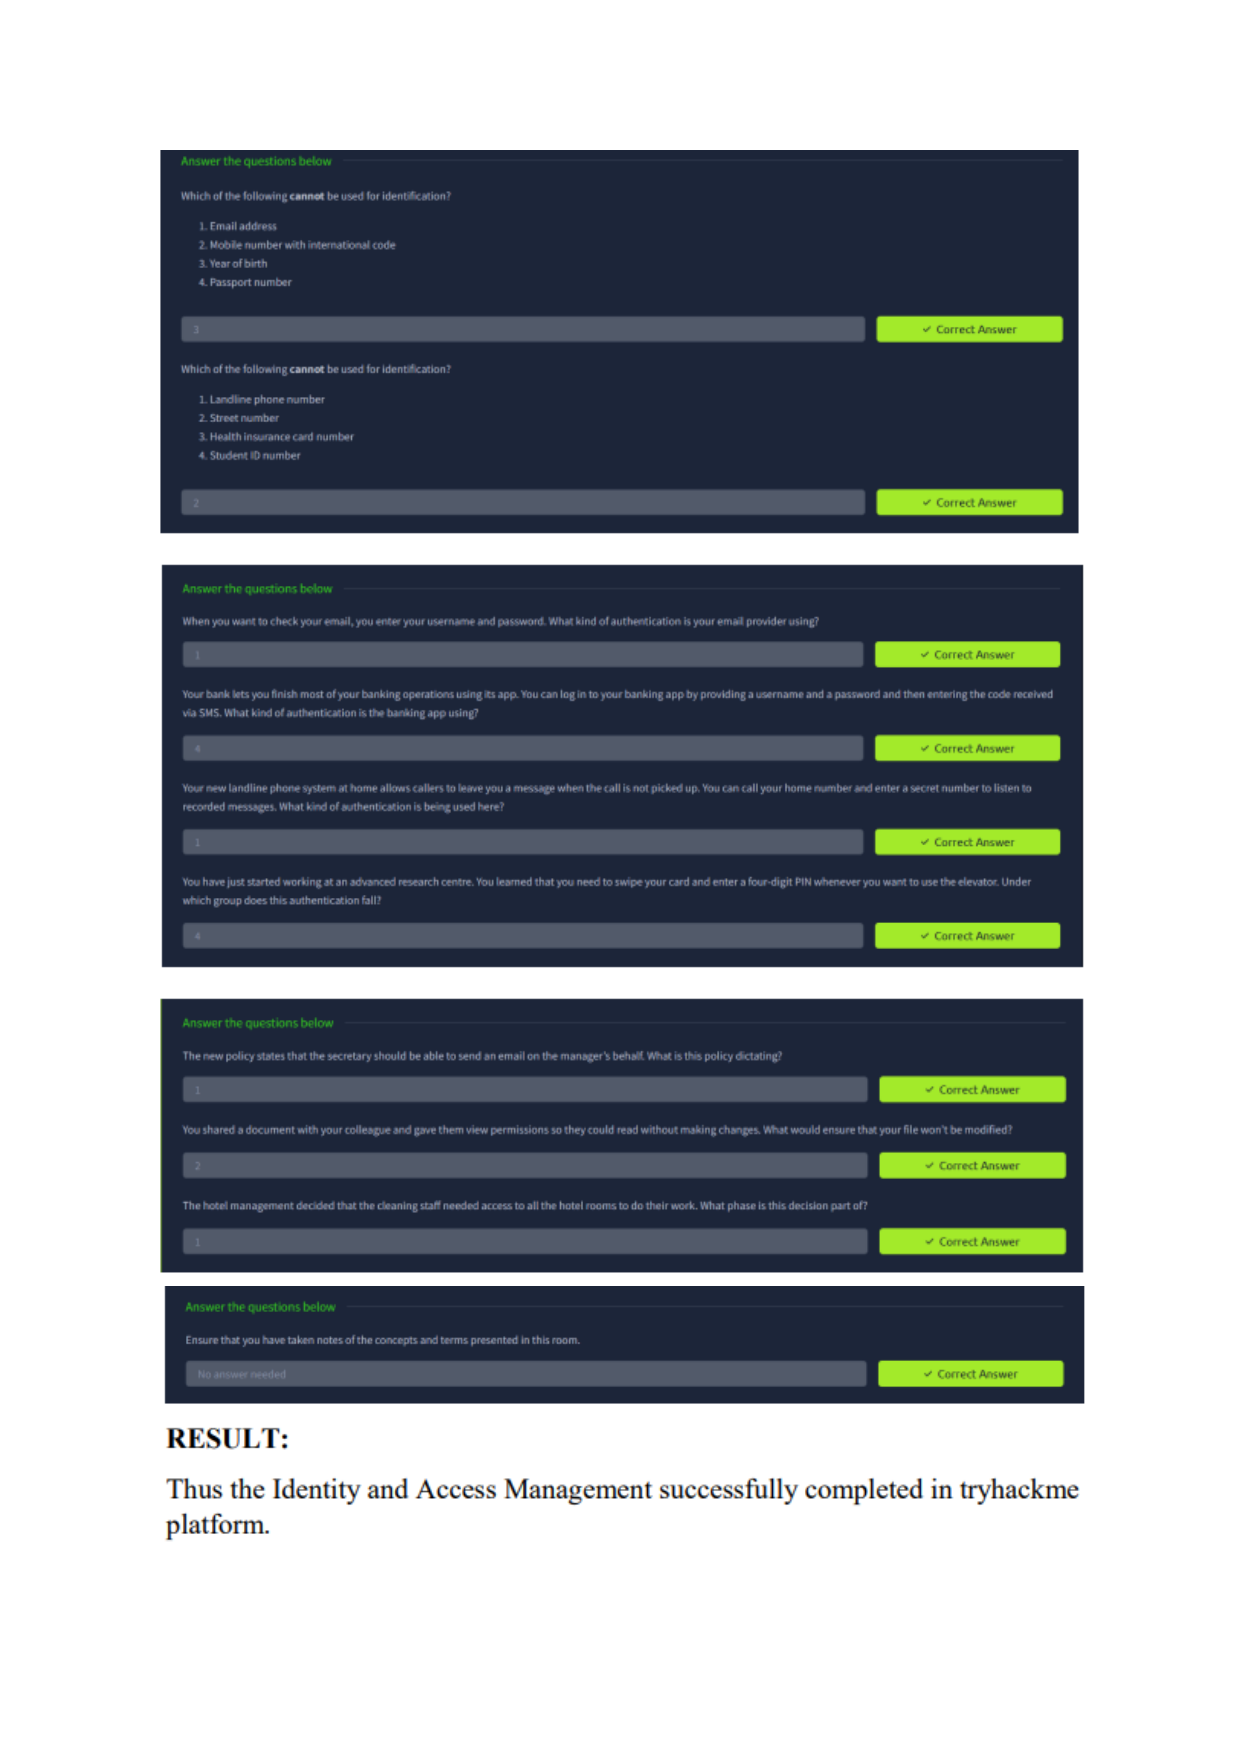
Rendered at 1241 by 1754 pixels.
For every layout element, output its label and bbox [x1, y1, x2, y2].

picture [150, 150, 1091, 538]
picture [150, 1286, 1115, 1566]
picture [150, 993, 1091, 1285]
picture [150, 556, 1091, 975]
